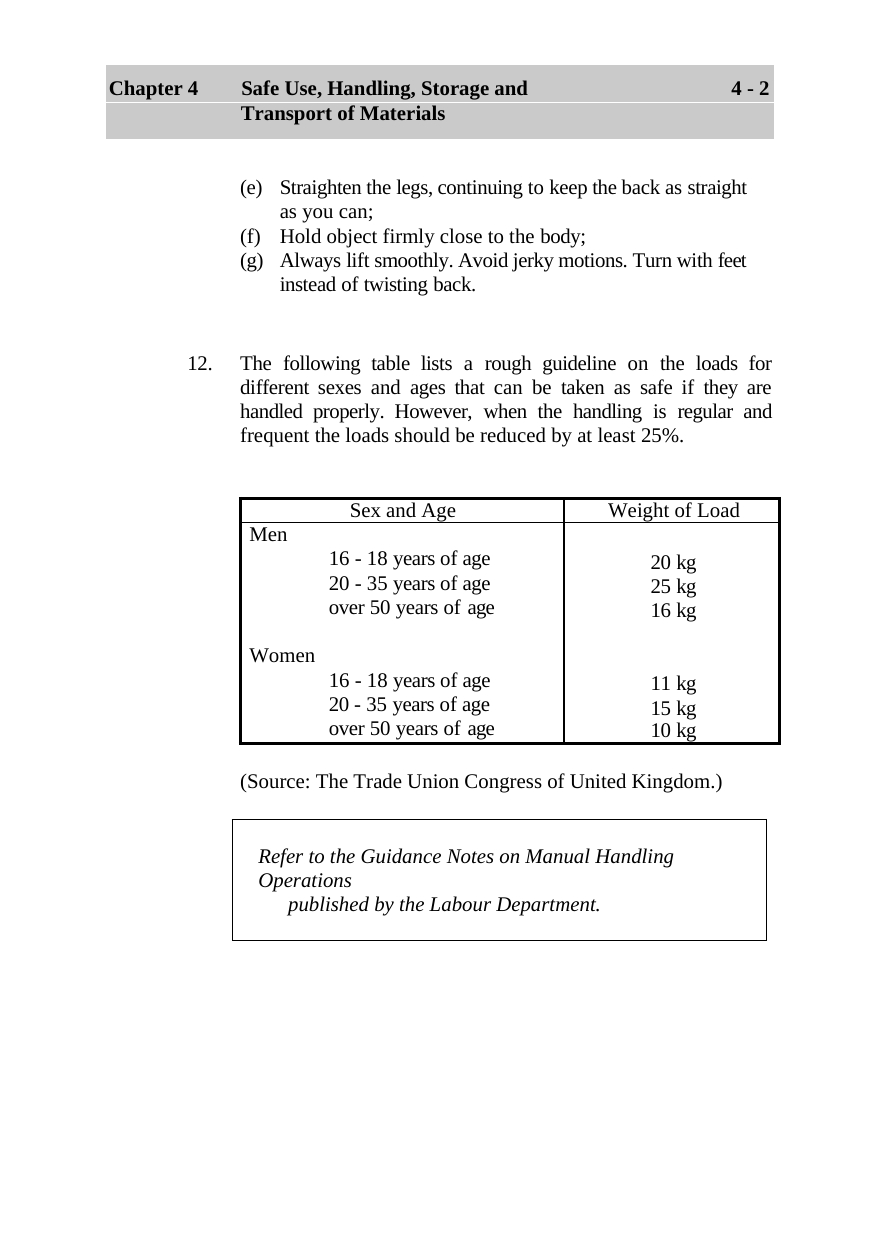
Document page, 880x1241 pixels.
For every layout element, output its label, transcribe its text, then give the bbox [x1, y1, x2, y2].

list The following table lists a rough guideline on the loads for different sexes and ages that can be taken as safe if they are handled properly. However, when the handling is regular and frequent the loads should be reduced by at least 25%. [187, 351, 772, 447]
table_cell [106, 103, 220, 139]
text (Source: The Trade Union Congress of United Kingdom.) [240, 769, 796, 793]
table_header 4 - 2 [631, 65, 774, 102]
table_cell 20 kg 25 kg 16 kg 11 kg 15 kg 10 kg [565, 523, 778, 742]
table_cell Men 16 - 18 years of age 20 - 35 years of age over 50 years of age Women 16 - 18 years of age 20 - 35 years of age over 50 years of age [242, 523, 563, 742]
table_cell Transport of Materials [220, 103, 631, 139]
table_header Chapter 4 [106, 65, 220, 102]
list Always lift smoothly. Avoid jerky motions. Turn with feet instead of twisting back. [240, 248, 771, 296]
table_header Sex and Age [242, 500, 563, 521]
table_header Safe Use, Handling, Storage and [220, 65, 631, 102]
table_header Weight of Load [565, 500, 778, 521]
table_cell [631, 103, 774, 139]
list Hold object firmly close to the body; [240, 223, 796, 248]
list Straighten the legs, continuing to keep the back as straight as you can; [240, 175, 771, 223]
